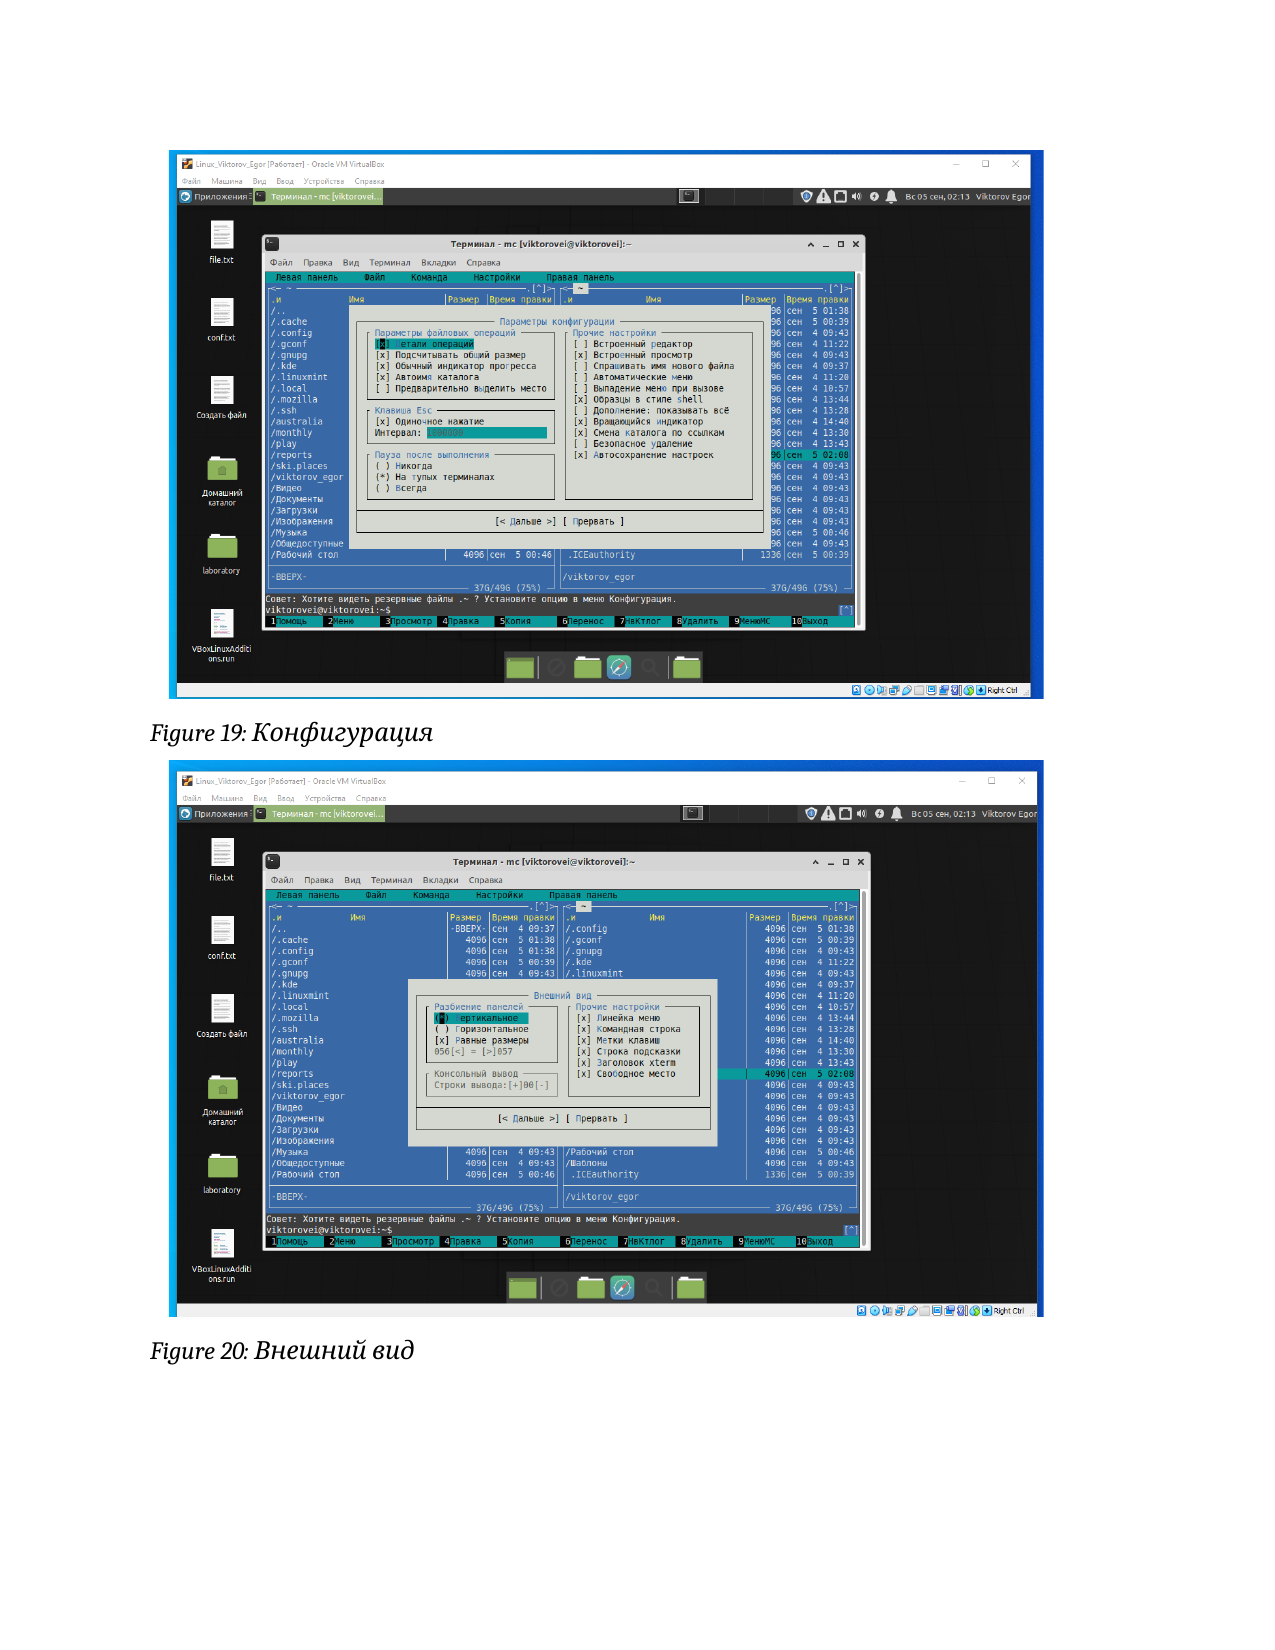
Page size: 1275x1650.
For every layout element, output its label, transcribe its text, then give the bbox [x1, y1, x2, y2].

text Figure 20: Внешний вид [150, 1337, 1125, 1366]
picture [177, 150, 1044, 699]
text Figure 19: Конфигурация [150, 719, 1125, 748]
picture [177, 760, 1044, 1317]
